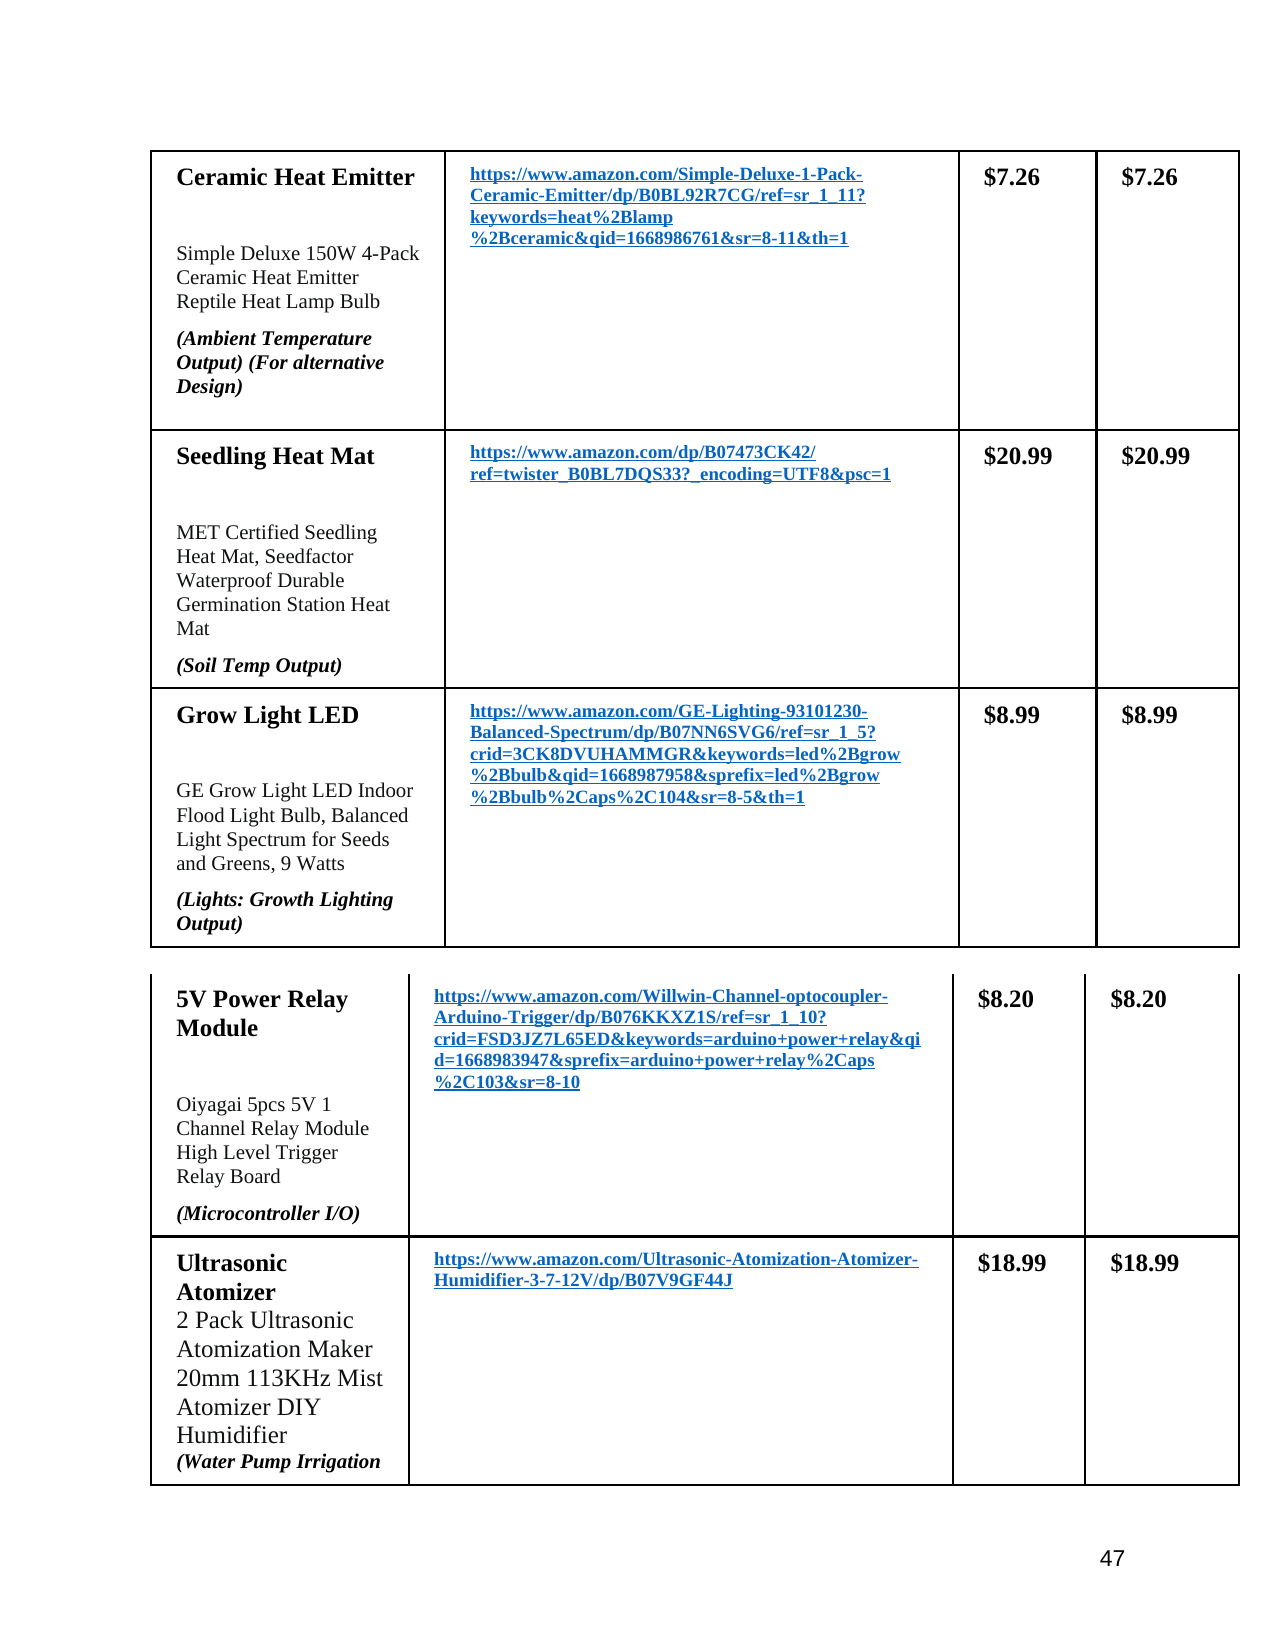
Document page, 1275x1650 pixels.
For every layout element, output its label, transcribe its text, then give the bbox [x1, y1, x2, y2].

table_cell $7.26 [960, 152, 1095, 429]
table_cell https://www.amazon.com/GE-Lighting-93101230-Balanced-Spectrum/dp/B07NN6SVG6/ref=sr_1_5?crid=3CK8DVUHAMMGR&keywords=led%2Bgrow%2Bbulb&qid=1668987958&sprefix=led%2Bgrow%2Bbulb%2Caps%2C104&sr=8-5&th=1 [446, 689, 958, 946]
table_header https://www.amazon.com/Willwin-Channel-optocoupler-Arduino-Trigger/dp/B076KKXZ1S/ref=sr_1_10?crid=FSD3JZ7L65ED&keywords=arduino+power+relay&qid=1668983947&sprefix=arduino+power+relay%2Caps%2C103&sr=8-10 [410, 974, 952, 1235]
table_header $8.20 [1086, 974, 1238, 1235]
table_header $8.20 [954, 974, 1084, 1235]
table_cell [410, 1238, 952, 1483]
table_cell $20.99 [1098, 431, 1238, 687]
table_cell $18.99 [954, 1238, 1084, 1483]
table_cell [152, 1238, 408, 1483]
table_cell Ceramic Heat Emitter Simple Deluxe 150W 4-Pack Ceramic Heat Emitter Reptile Heat Lamp Bulb (Ambient Temperature Output) (For alternative Design) [152, 152, 444, 429]
table_cell Grow Light LED GE Grow Light LED Indoor Flood Light Bulb, Balanced Light Spectrum for Seeds and Greens, 9 Watts (Lights: Growth Lighting Output) [152, 689, 444, 946]
table_cell $20.99 [960, 431, 1095, 687]
table_cell Seedling Heat Mat MET Certified Seedling Heat Mat, Seedfactor Waterproof Durable Germination Station Heat Mat (Soil Temp Output) [152, 431, 444, 687]
table_cell $8.99 [1098, 689, 1238, 946]
table_cell https://www.amazon.com/Simple-Deluxe-1-Pack-Ceramic-Emitter/dp/B0BL92R7CG/ref=sr_1_11?keywords=heat%2Blamp%2Bceramic&qid=1668986761&sr=8-11&th=1 [446, 152, 958, 429]
table_cell $7.26 [1098, 152, 1238, 429]
table_cell $18.99 [1086, 1238, 1238, 1483]
table_header 5V Power Relay Module Oiyagai 5pcs 5V 1 Channel Relay Module High Level Trigger Relay Board (Microcontroller I/O) [152, 974, 408, 1235]
table_cell $8.99 [960, 689, 1095, 946]
table_cell https://www.amazon.com/dp/B07473CK42/ref=twister_B0BL7DQS33?_encoding=UTF8&psc=1 [446, 431, 958, 687]
